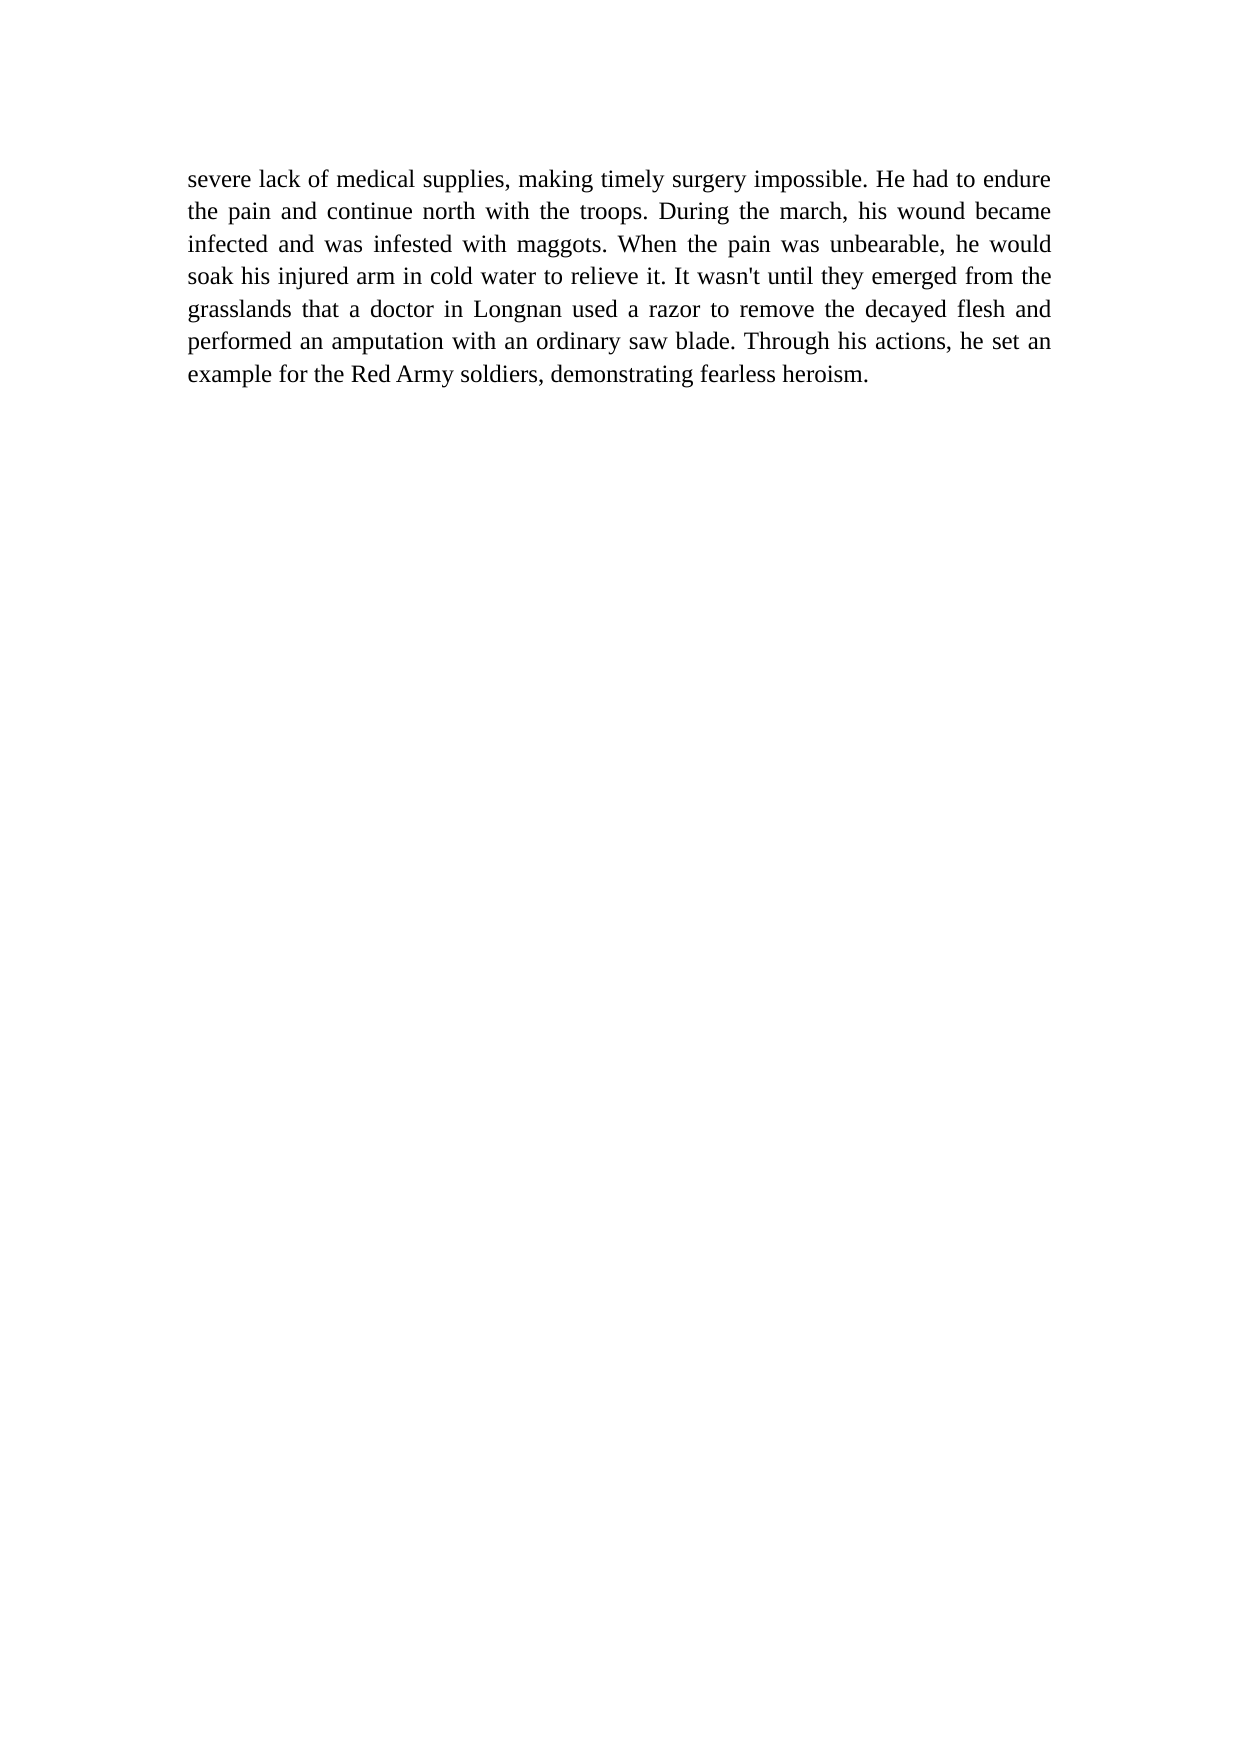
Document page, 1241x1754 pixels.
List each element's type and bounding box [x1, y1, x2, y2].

text [187, 162, 1053, 389]
